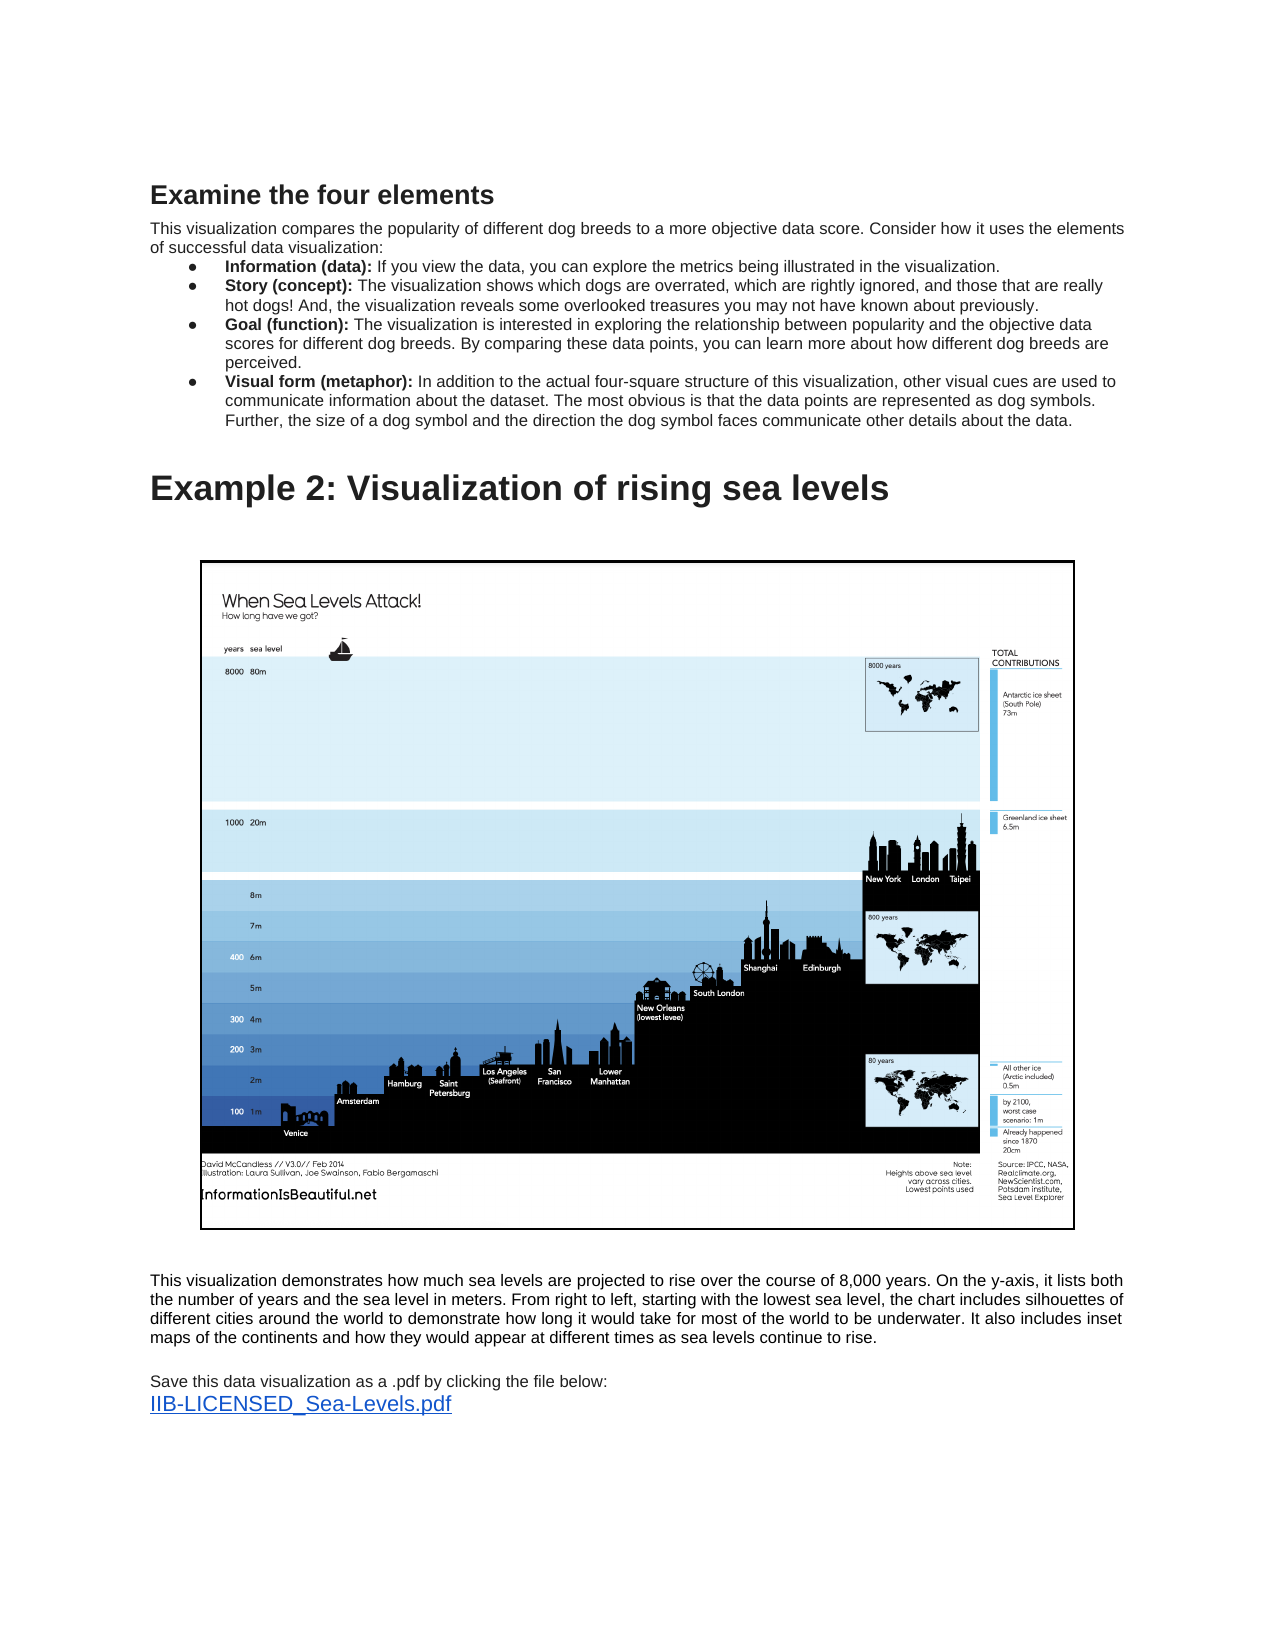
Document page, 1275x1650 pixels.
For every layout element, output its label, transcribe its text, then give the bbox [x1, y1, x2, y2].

subtitle Example 2: Visualization of rising sea levels [150, 467, 1125, 508]
picture [202, 563, 1073, 1228]
subtitle Examine the four elements [150, 179, 1125, 210]
text Save this data visualization as a .pdf by clicking the file below: [150, 1372, 1125, 1391]
text This visualization compares the popularity of different dog breeds to a more objective data score. Consider how it uses the elements of successful data visualization: [150, 219, 1125, 257]
text This visualization demonstrates how much sea levels are projected to rise over the course of 8,000 years. On the y-axis, it lists both the number of years and the sea level in meters. From right to left, starting with the lowest sea level, the chart includes silhouettes of different cities around the world to demonstrate how long it would take for most of the world to be underwater. It also includes inset maps of the continents and how they would appear at different times as sea levels continue to rise. [150, 1271, 1125, 1347]
list Information (data): If you view the data, you can explore the metrics being illustrated in the visualization. [187, 257, 1125, 276]
list Visual form (metaphor): In addition to the actual four-square structure of this visualization, other visual cues are used to communicate information about the dataset. The most obvious is that the data points are represented as dog symbols. Further, the size of a dog symbol and the direction the dog symbol faces communicate other details about the data. [187, 372, 1125, 429]
text IIB-LICENSED_Sea-Levels.pdf [150, 1391, 1125, 1417]
list Story (concept): The visualization shows which dogs are overrated, which are rightly ignored, and those that are really hot dogs! And, the visualization reveals some overlooked treasures you may not have known about previously. [187, 276, 1125, 314]
list Goal (function): The visualization is interested in exploring the relationship between popularity and the objective data scores for different dog breeds. By comparing these data points, you can learn more about how different dog breeds are perceived. [187, 314, 1125, 372]
